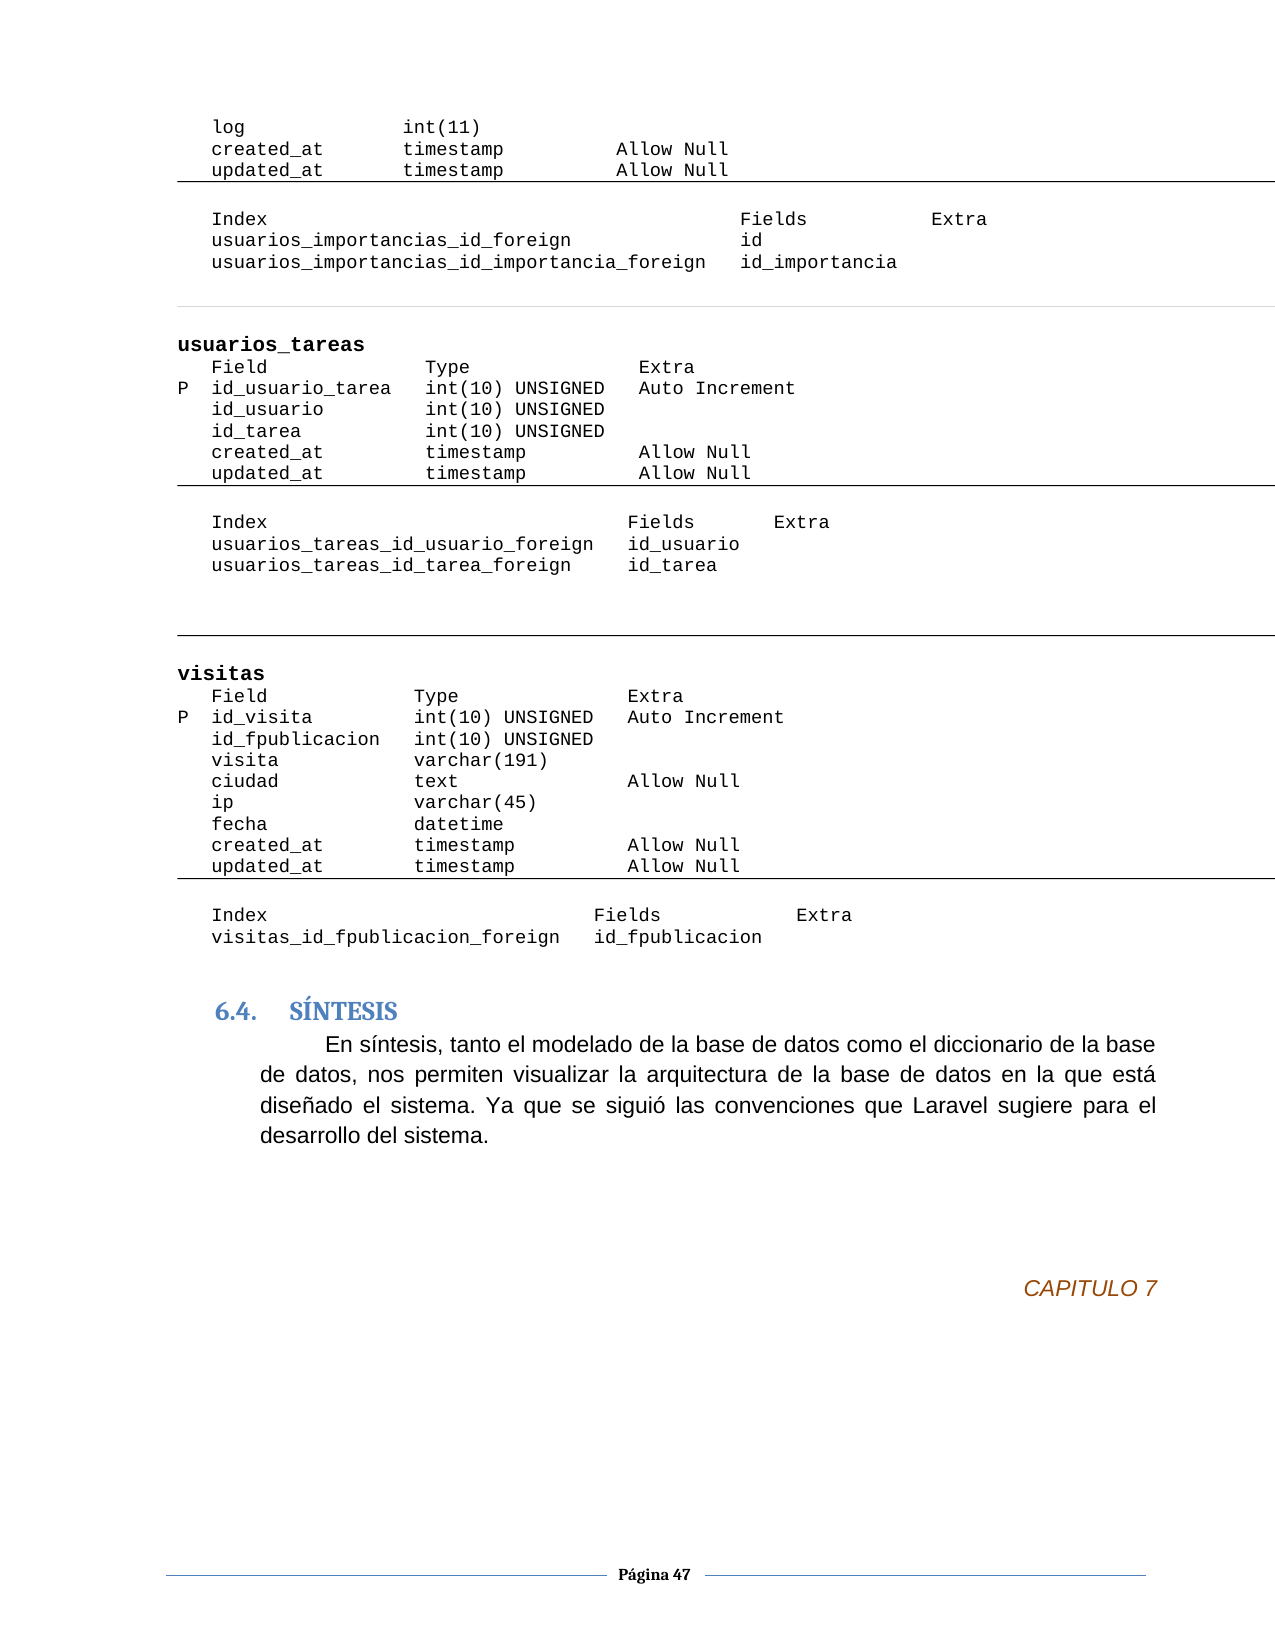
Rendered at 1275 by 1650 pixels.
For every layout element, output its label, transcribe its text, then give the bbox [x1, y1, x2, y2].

text visitas [177, 663, 1157, 687]
text usuarios_tareas [177, 334, 1157, 358]
text Index Fields Extra [177, 906, 1157, 927]
text updated_at timestamp Allow Null [177, 464, 1157, 485]
text visita varchar(191) [177, 751, 1157, 772]
text usuarios_importancias_id_importancia_foreign id_importancia [177, 252, 1157, 274]
text ciudad text Allow Null [177, 772, 1157, 793]
picture [177, 635, 1275, 659]
text id_fpublicacion int(10) UNSIGNED [177, 729, 1157, 751]
text usuarios_tareas_id_usuario_foreign id_usuario [177, 534, 1157, 556]
text ip varchar(45) [177, 793, 1157, 814]
list En síntesis, tanto el modelado de la base de datos como el diccionario de la base de datos, nos permiten visualizar la arquitectura de la base de datos en la que está diseñado el sistema. Ya que se siguió las convenciones que Laravel sugiere para el desarrollo del sistema. [260, 1031, 1157, 1148]
picture [177, 306, 1275, 330]
text Field Type Extra [177, 687, 1157, 708]
text log int(11) [177, 118, 1157, 139]
text id_usuario int(10) UNSIGNED [177, 400, 1157, 421]
text visitas_id_fpublicacion_foreign id_fpublicacion [177, 927, 1157, 949]
picture [177, 181, 1275, 206]
text created_at timestamp Allow Null [177, 836, 1157, 857]
subtitle SÍNTESIS [215, 996, 1157, 1027]
picture [177, 878, 1275, 902]
text created_at timestamp Allow Null [177, 443, 1157, 464]
text updated_at timestamp Allow Null [177, 161, 1157, 181]
text Index Fields Extra [177, 513, 1157, 534]
text usuarios_tareas_id_tarea_foreign id_tarea [177, 556, 1157, 577]
text fecha datetime [177, 814, 1157, 836]
text created_at timestamp Allow Null [177, 139, 1157, 161]
text Field Type Extra [177, 358, 1157, 379]
text id_tarea int(10) UNSIGNED [177, 421, 1157, 443]
text P id_usuario_tarea int(10) UNSIGNED Auto Increment [177, 379, 1157, 400]
text updated_at timestamp Allow Null [177, 857, 1157, 878]
text P id_visita int(10) UNSIGNED Auto Increment [177, 708, 1157, 729]
text usuarios_importancias_id_foreign id [177, 231, 1157, 252]
text Index Fields Extra [177, 210, 1157, 231]
text CAPITULO 7 [177, 1275, 1157, 1301]
picture [177, 485, 1275, 509]
